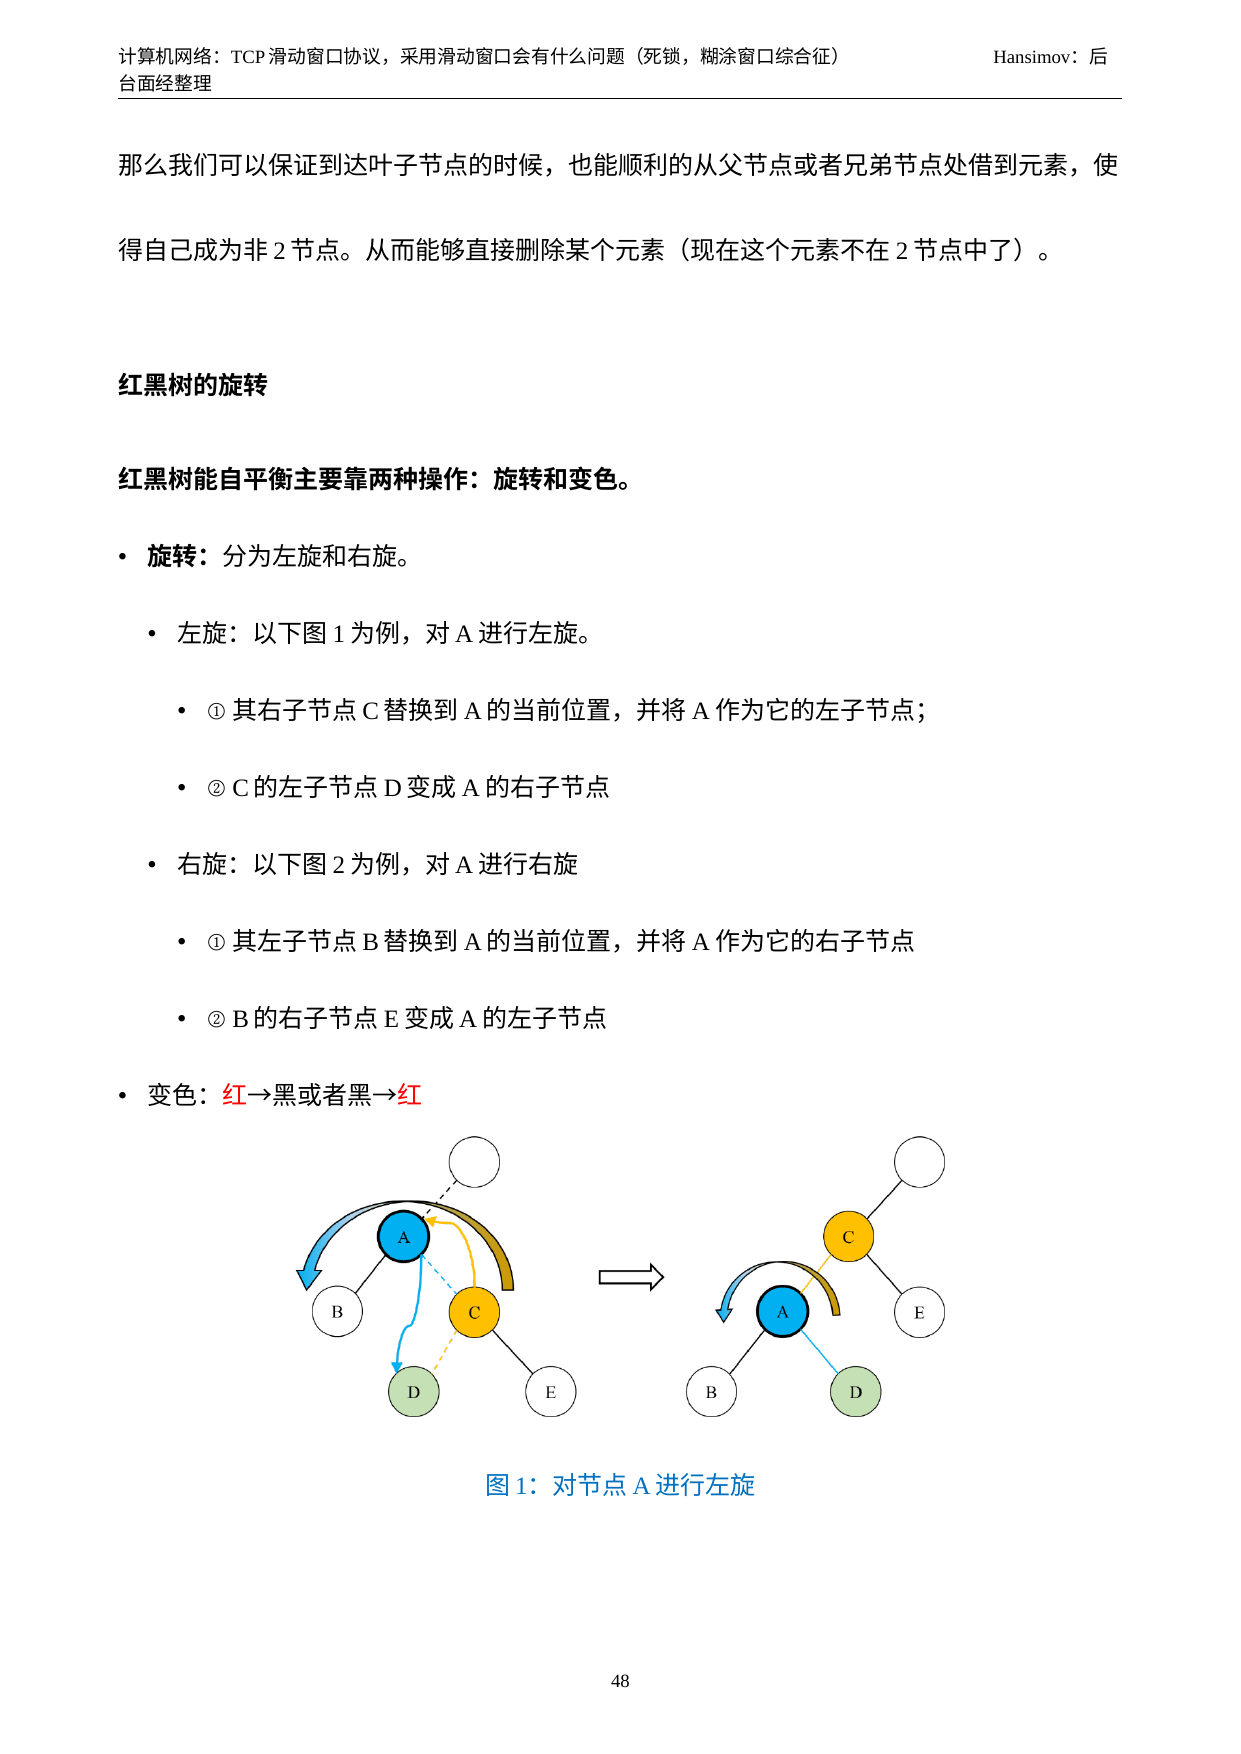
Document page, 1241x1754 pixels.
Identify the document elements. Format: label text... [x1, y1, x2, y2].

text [118, 130, 1122, 283]
text ② B的右子节点E变成A的左子节点 [177, 983, 1122, 1051]
text 图1：对节点A进行左旋 [118, 1449, 1122, 1517]
text 旋转：分为左旋和右旋。 [118, 521, 1122, 589]
text ① 其右子节点C替换到A的当前位置，并将A作为它的左子节点； [177, 675, 1122, 743]
text 变色：红→黑或者黑→红 [118, 1060, 1122, 1128]
text ② C的左子节点D变成A的右子节点 [177, 752, 1122, 820]
text 左旋：以下图1为例，对A进行左旋。 [148, 598, 1122, 666]
text 右旋：以下图2为例，对A进行右旋 [148, 829, 1122, 897]
subtitle 红黑树的旋转 [118, 350, 1097, 418]
text 红黑树能自平衡主要靠两种操作：旋转和变色。 [118, 444, 1122, 512]
text ① 其左子节点B替换到A的当前位置，并将A作为它的右子节点 [177, 906, 1122, 974]
picture [295, 1136, 945, 1417]
